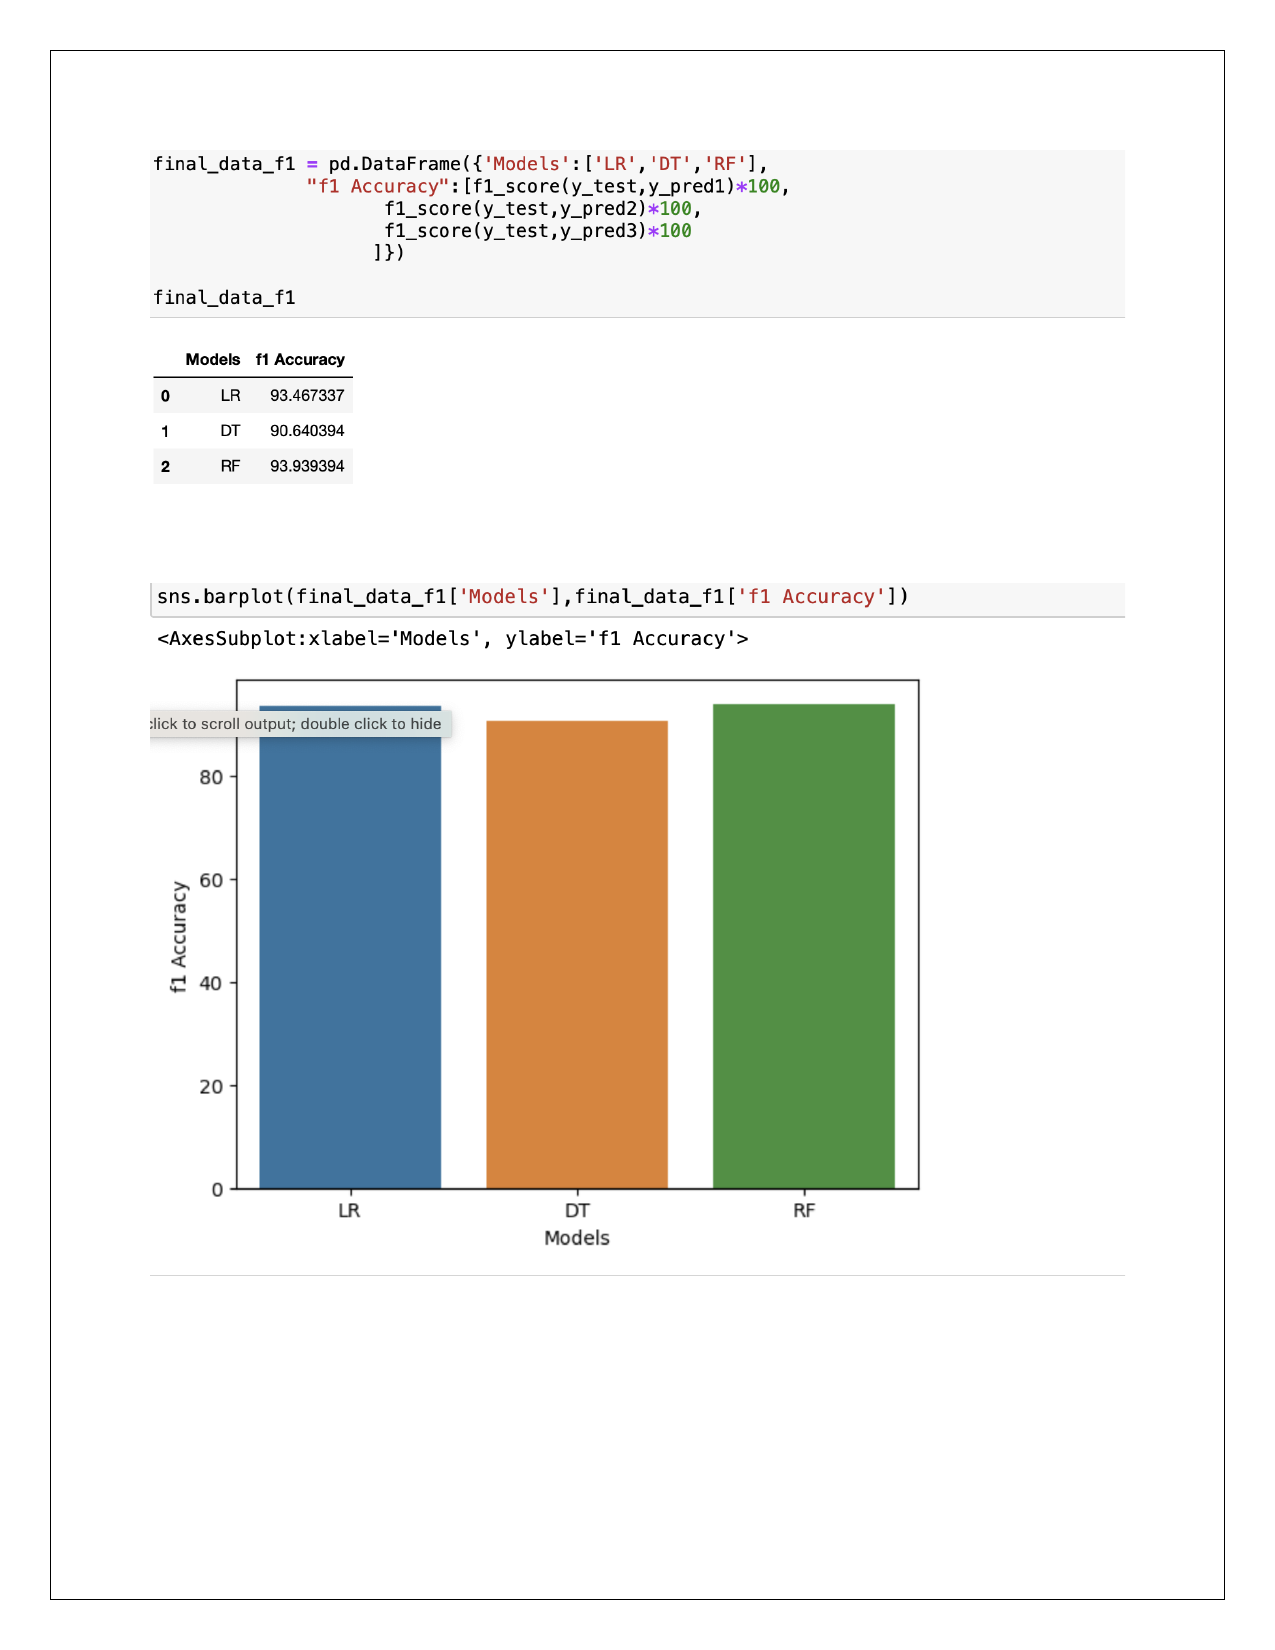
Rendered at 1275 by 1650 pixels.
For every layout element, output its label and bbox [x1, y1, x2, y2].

picture [150, 583, 1125, 1276]
picture [150, 150, 1125, 492]
